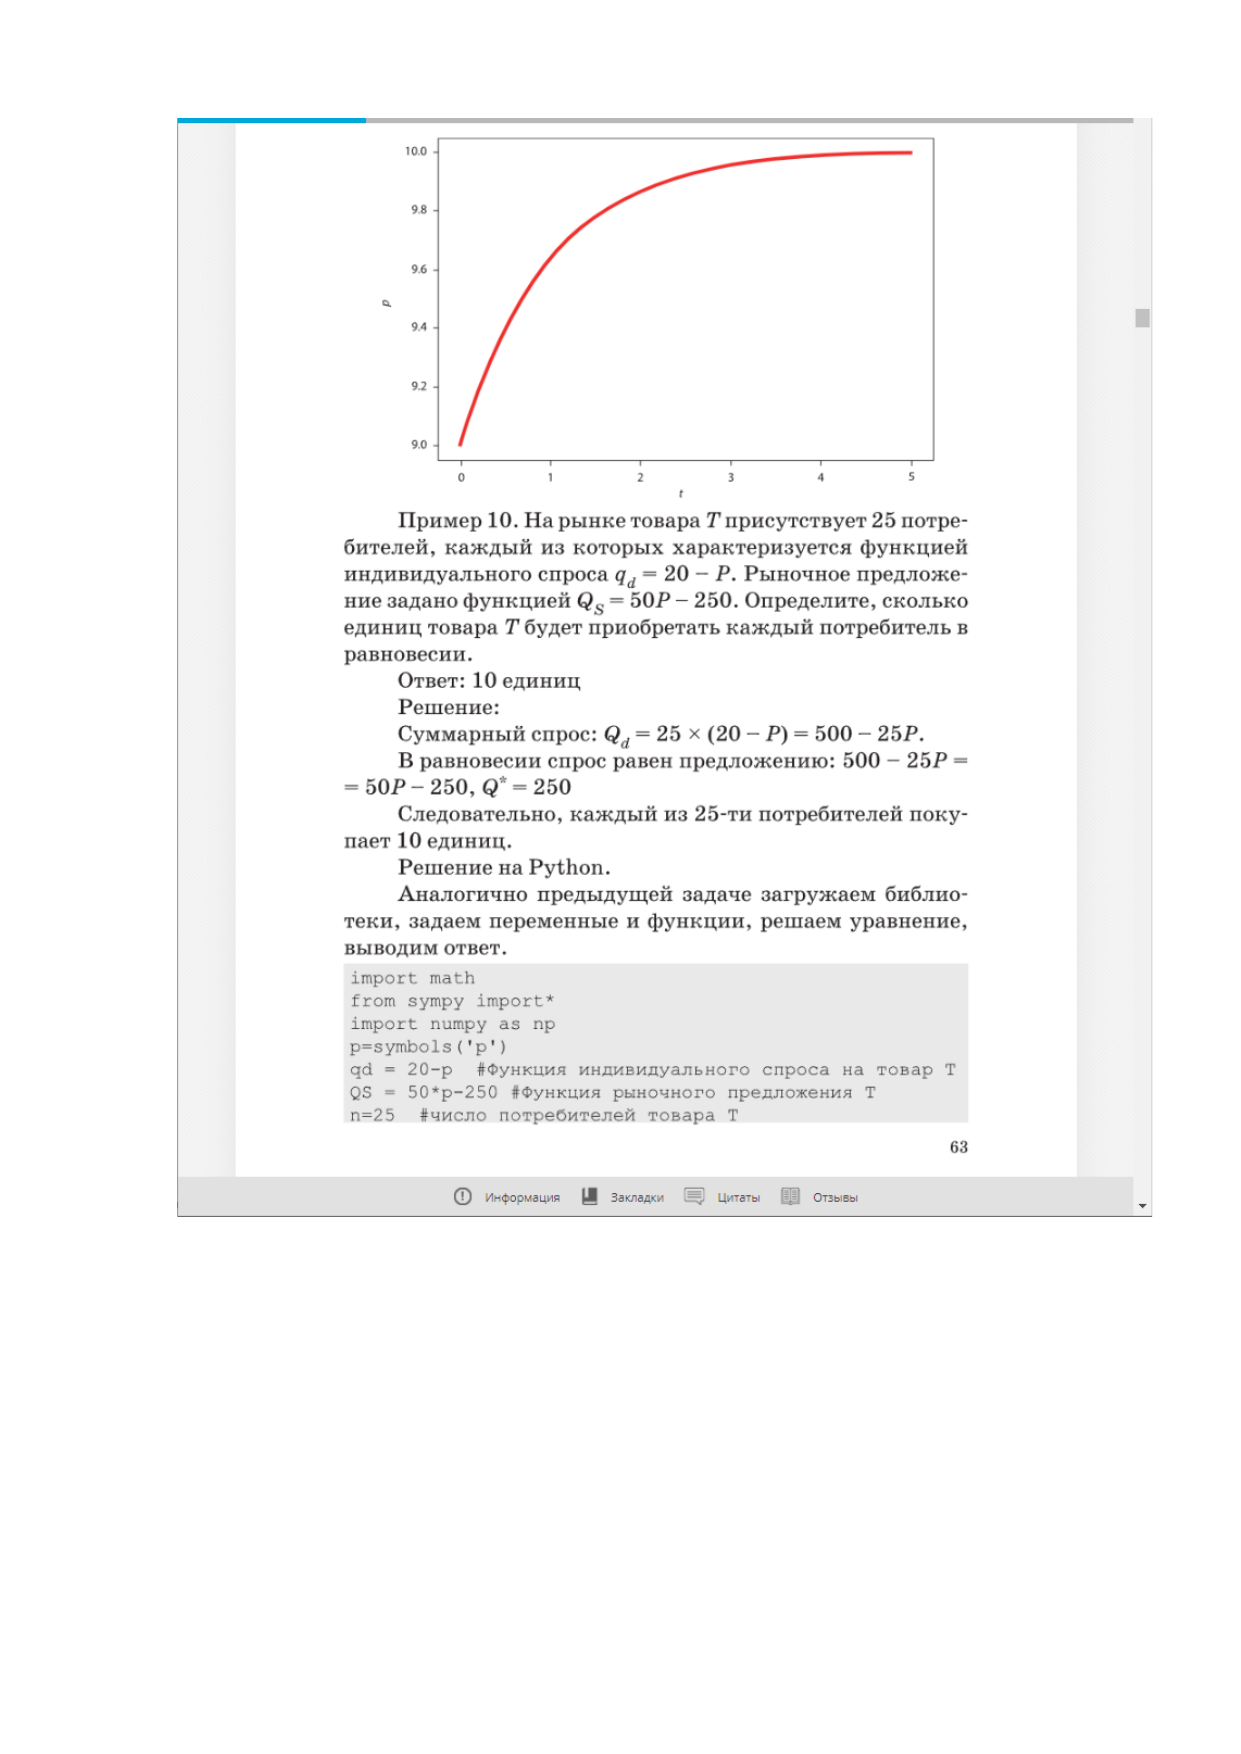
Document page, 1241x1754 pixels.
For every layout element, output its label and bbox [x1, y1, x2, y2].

picture [177, 118, 1153, 1217]
